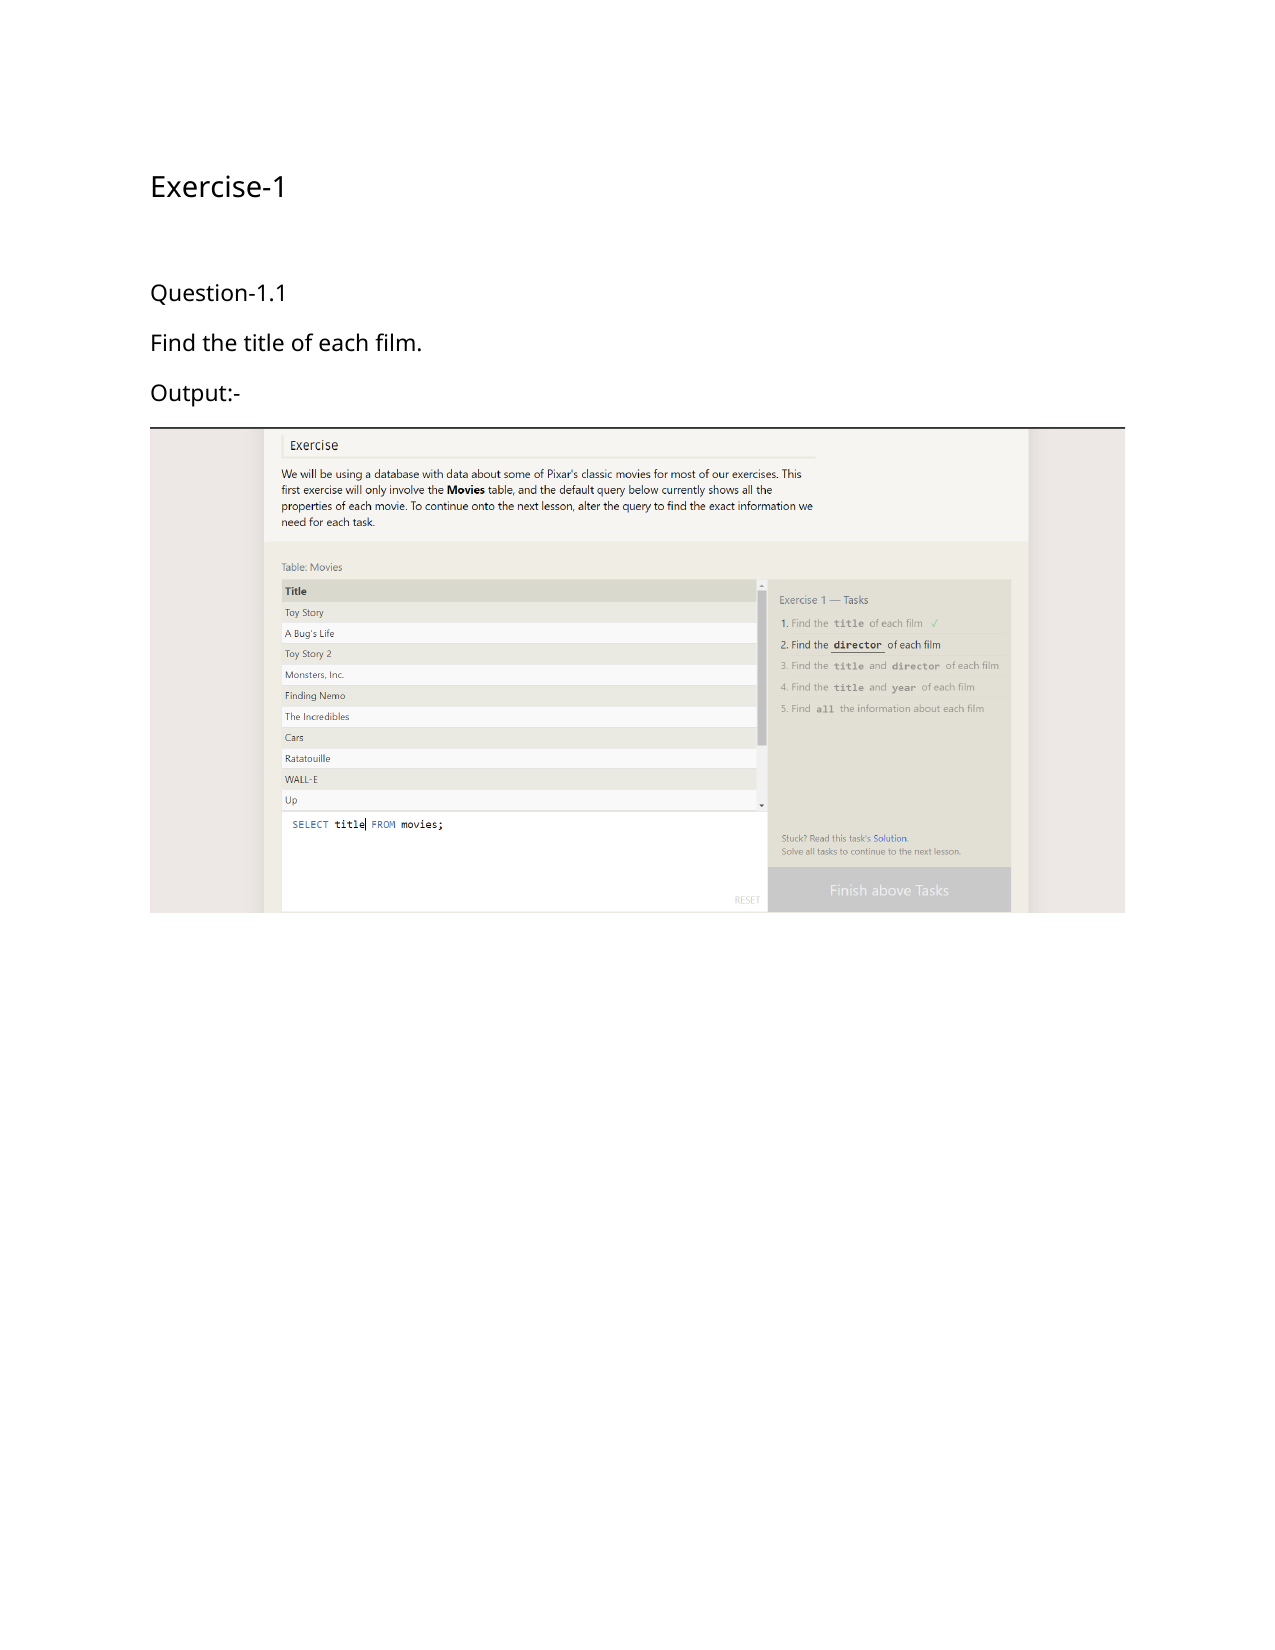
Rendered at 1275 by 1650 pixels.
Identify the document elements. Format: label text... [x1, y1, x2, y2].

text Find the title of each film. [150, 327, 1125, 358]
text Question-1.1 [150, 277, 1125, 308]
text Output:- [150, 377, 1125, 409]
text Exercise-1 [150, 167, 1125, 206]
picture [150, 427, 1125, 913]
